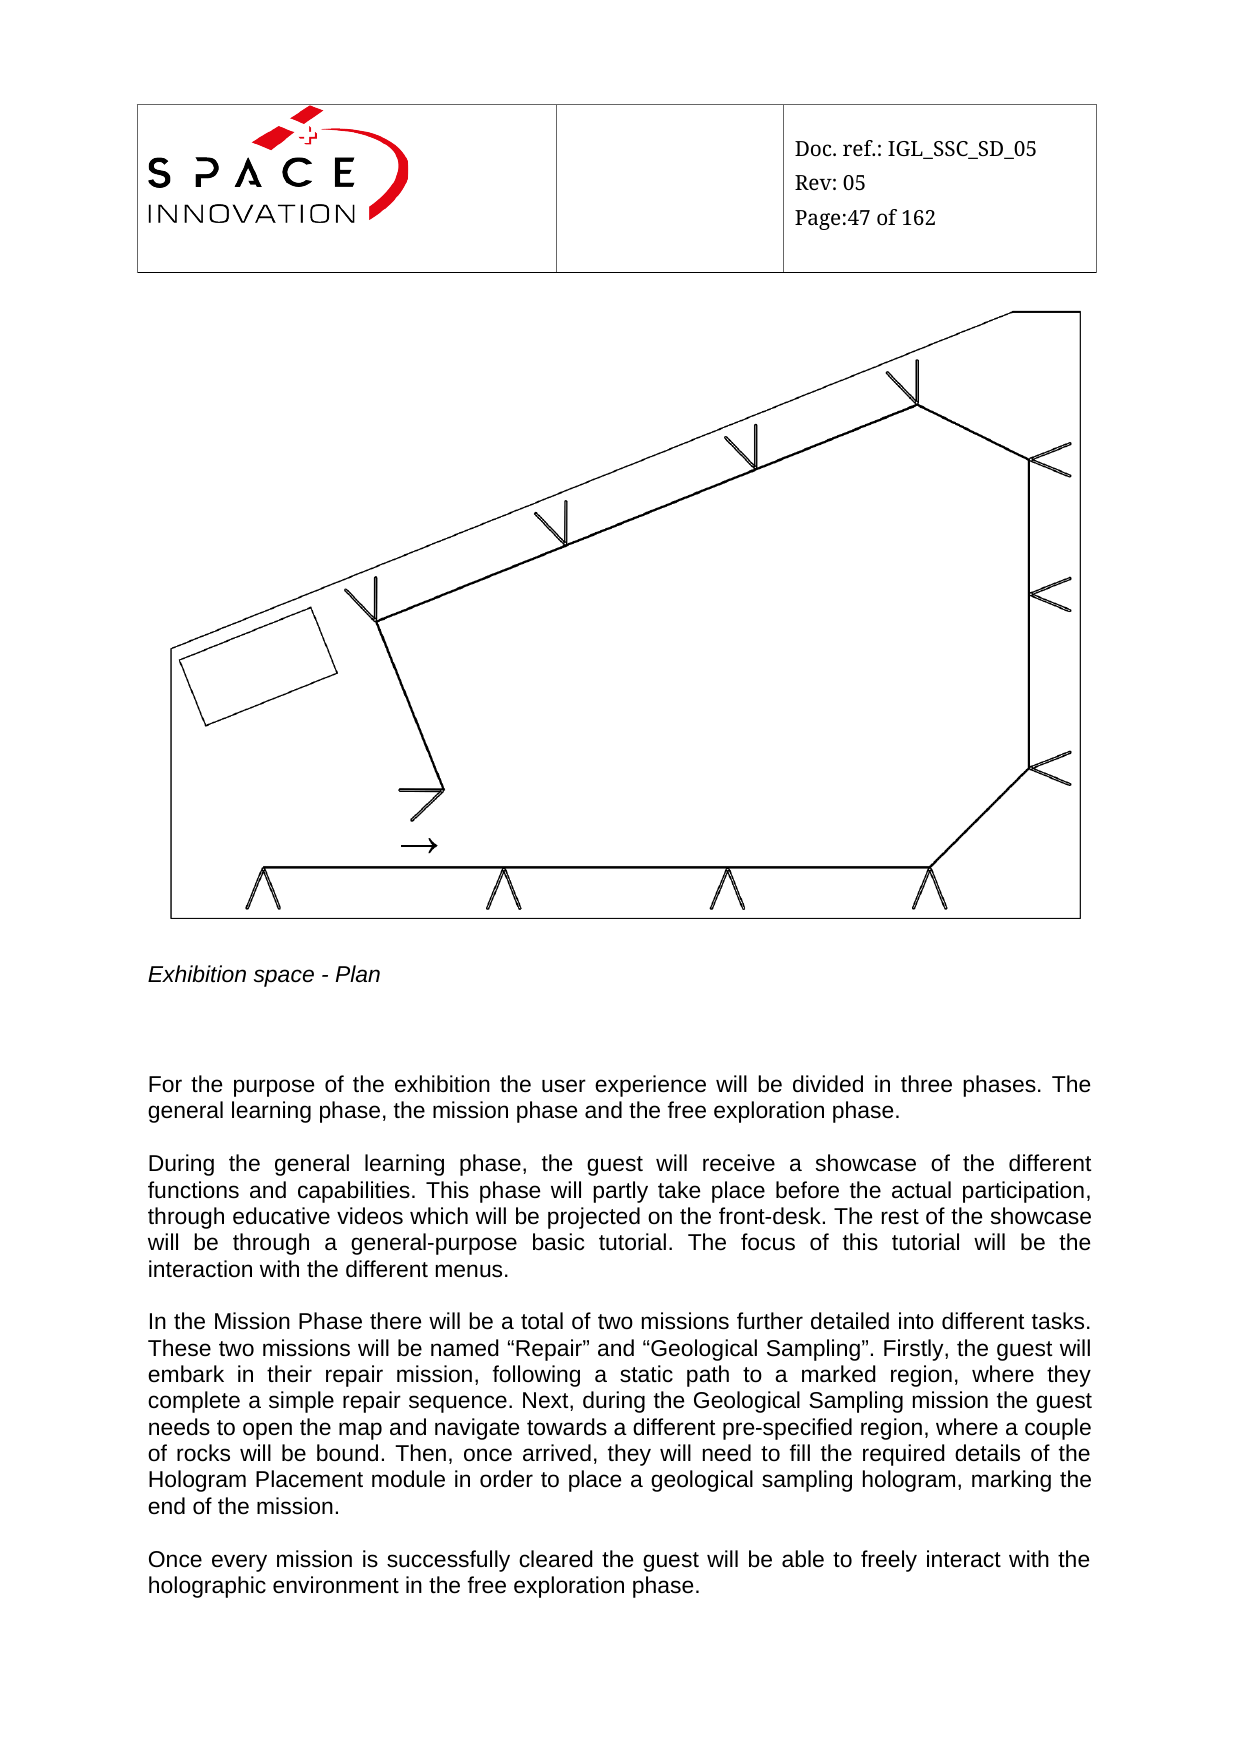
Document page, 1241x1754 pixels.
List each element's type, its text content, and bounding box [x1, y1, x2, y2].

text Exhibition space - Plan [148, 961, 1092, 987]
text In the Mission Phase there will be a total of two missions further detailed into different tasks. These two missions will be named “Repair” and “Geological Sampling”. Firstly, the guest will embark in their repair mission, following a static path to a marked region, where they complete a simple repair sequence. Next, during the Geological Sampling mission the guest needs to open the map and navigate towards a different pre-specified region, where a couple of rocks will be bound. Then, once arrived, they will need to fill the required details of the Hologram Placement module in order to place a geological sampling hologram, marking the end of the mission. [148, 1308, 1092, 1519]
picture [148, 105, 409, 223]
picture [147, 302, 1100, 936]
text During the general learning phase, the guest will receive a showcase of the different functions and capabilities. This phase will partly take place before the actual participation, through educative videos which will be projected on the front-desk. The rest of the showcase will be through a general-purpose basic tutorial. The focus of this tutorial will be the interaction with the different menus. [148, 1150, 1092, 1282]
text For the purpose of the exhibition the user experience will be divided in three phases. The general learning phase, the mission phase and the free exploration phase. [148, 1071, 1092, 1124]
text Once every mission is successfully cleared the guest will be able to freely interact with the holographic environment in the free exploration phase. [148, 1546, 1092, 1598]
